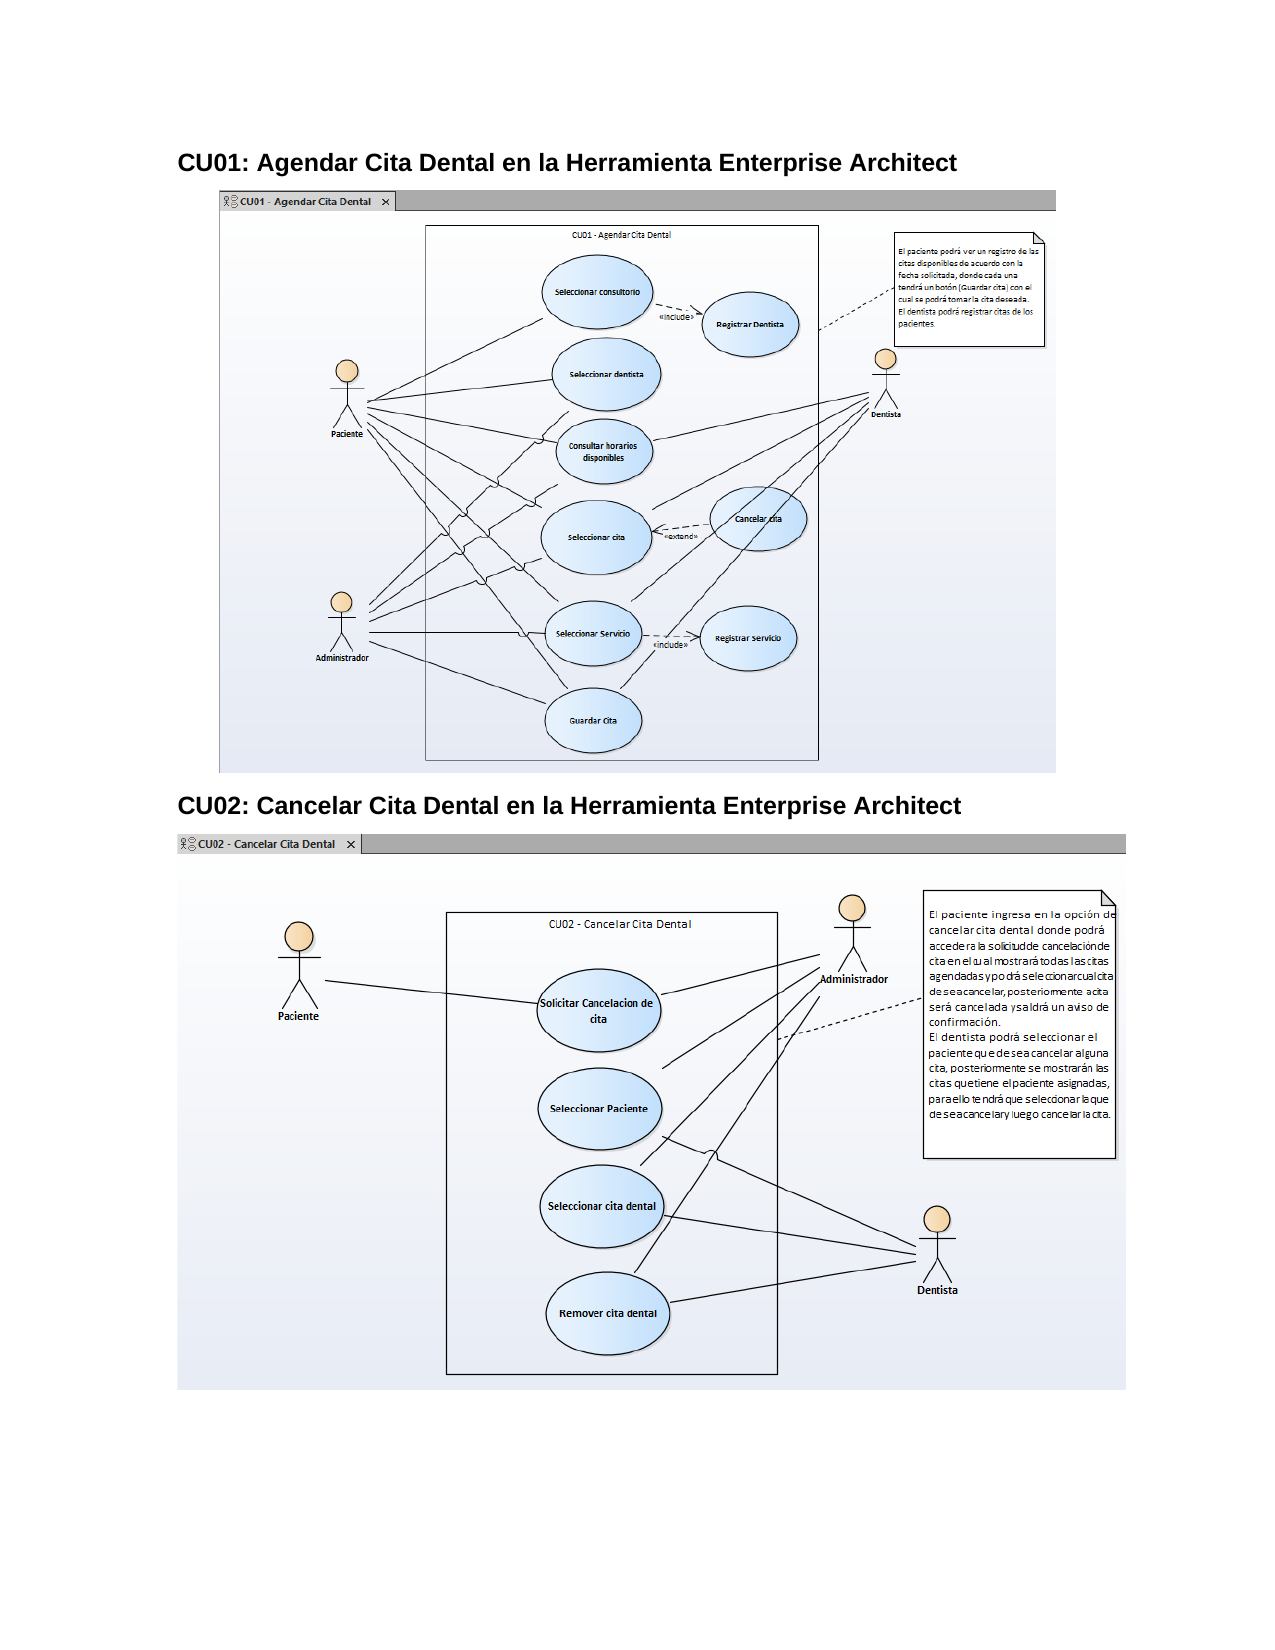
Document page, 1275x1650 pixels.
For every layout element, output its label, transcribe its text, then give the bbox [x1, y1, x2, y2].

picture [219, 190, 1056, 773]
subtitle CU02: Cancelar Cita Dental en la Herramienta Enterprise Architect [177, 791, 1098, 820]
picture [177, 834, 1126, 1390]
subtitle CU01: Agendar Cita Dental en la Herramienta Enterprise Architect [177, 148, 1098, 176]
